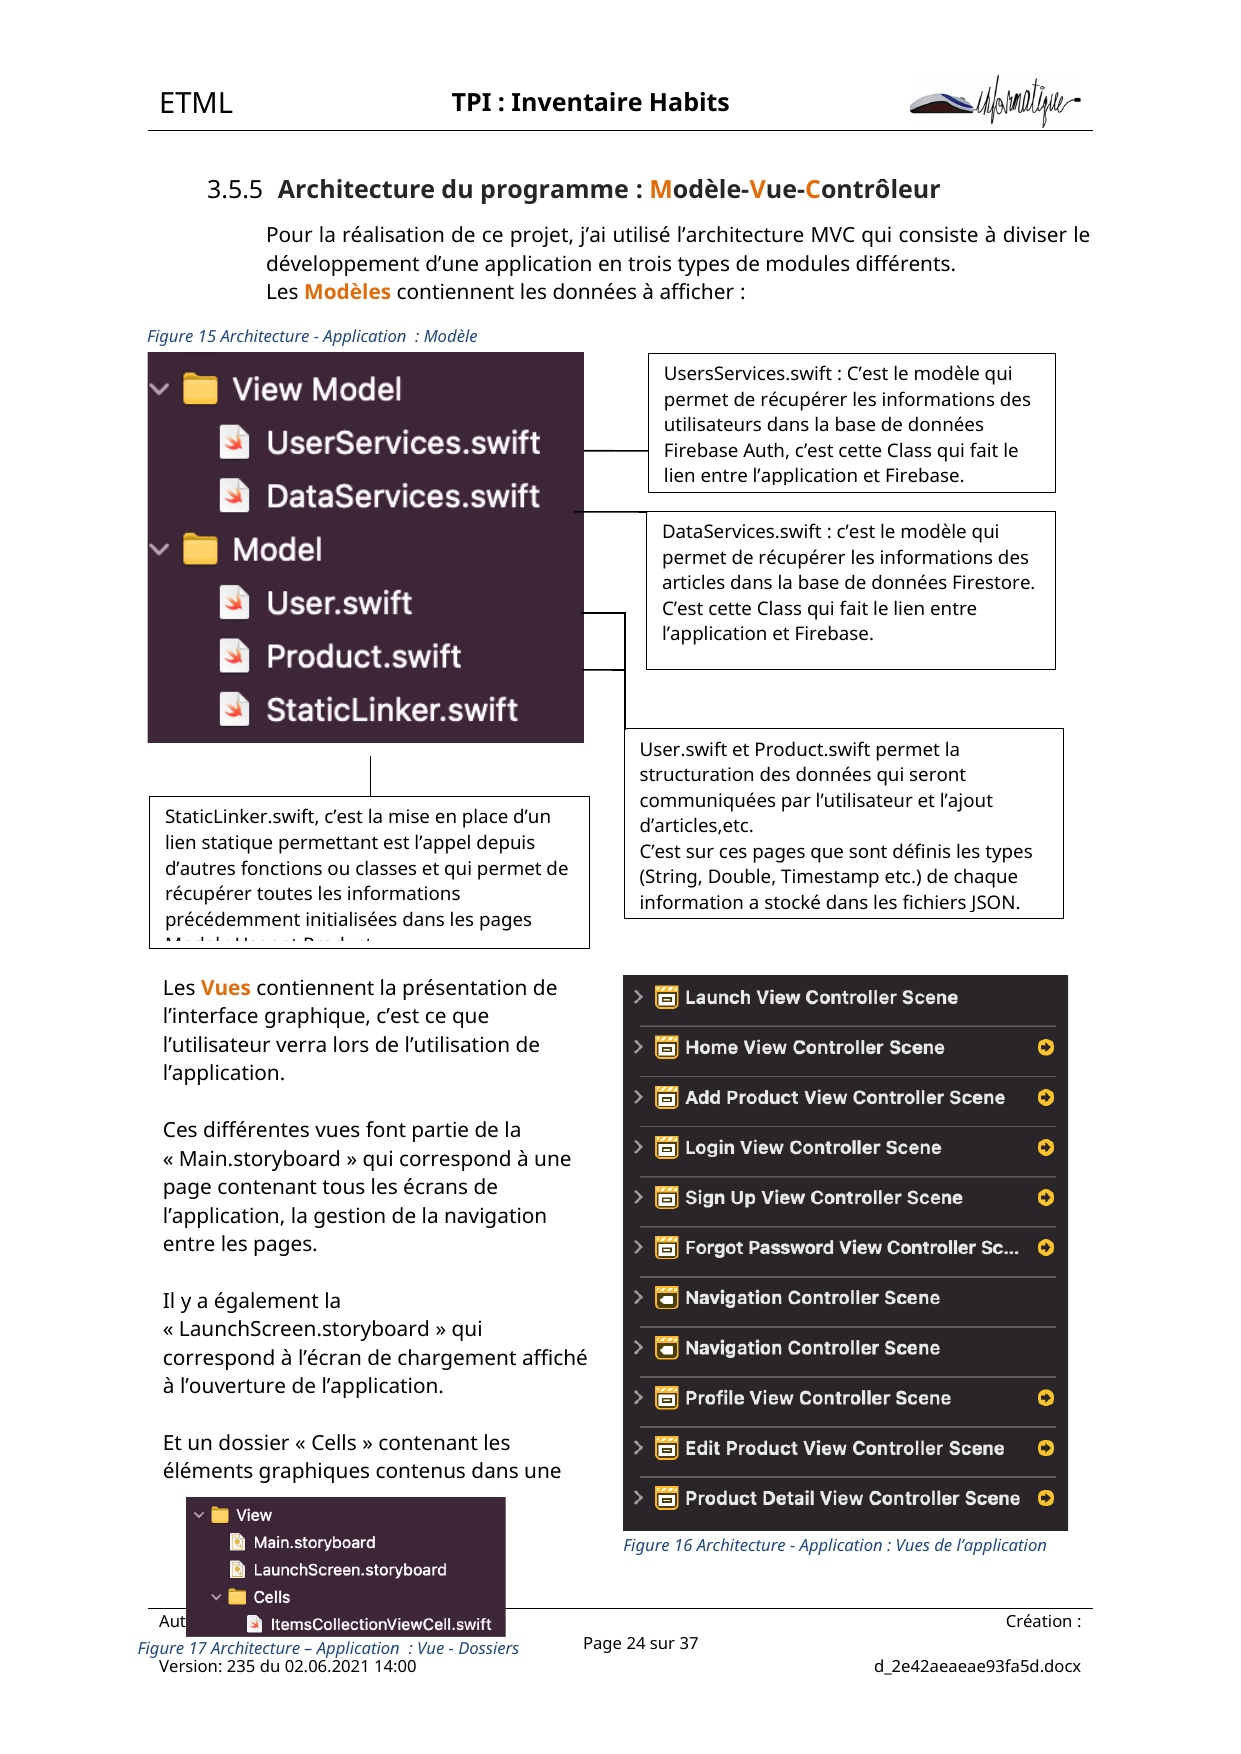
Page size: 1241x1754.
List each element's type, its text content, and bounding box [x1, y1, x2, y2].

subtitle Architecture du programme : Modèle-Vue-Contrôleur [207, 172, 1092, 206]
picture [909, 75, 1082, 128]
text Les Modèles contiennent les données à afficher : [266, 277, 1092, 306]
picture [623, 975, 1069, 1531]
text Pour la réalisation de ce projet, j’ai utilisé l’architecture MVC qui consiste à diviser le développement d’une application en trois types de modules différents. [266, 220, 1092, 277]
picture [186, 1497, 506, 1636]
picture [147, 352, 584, 743]
